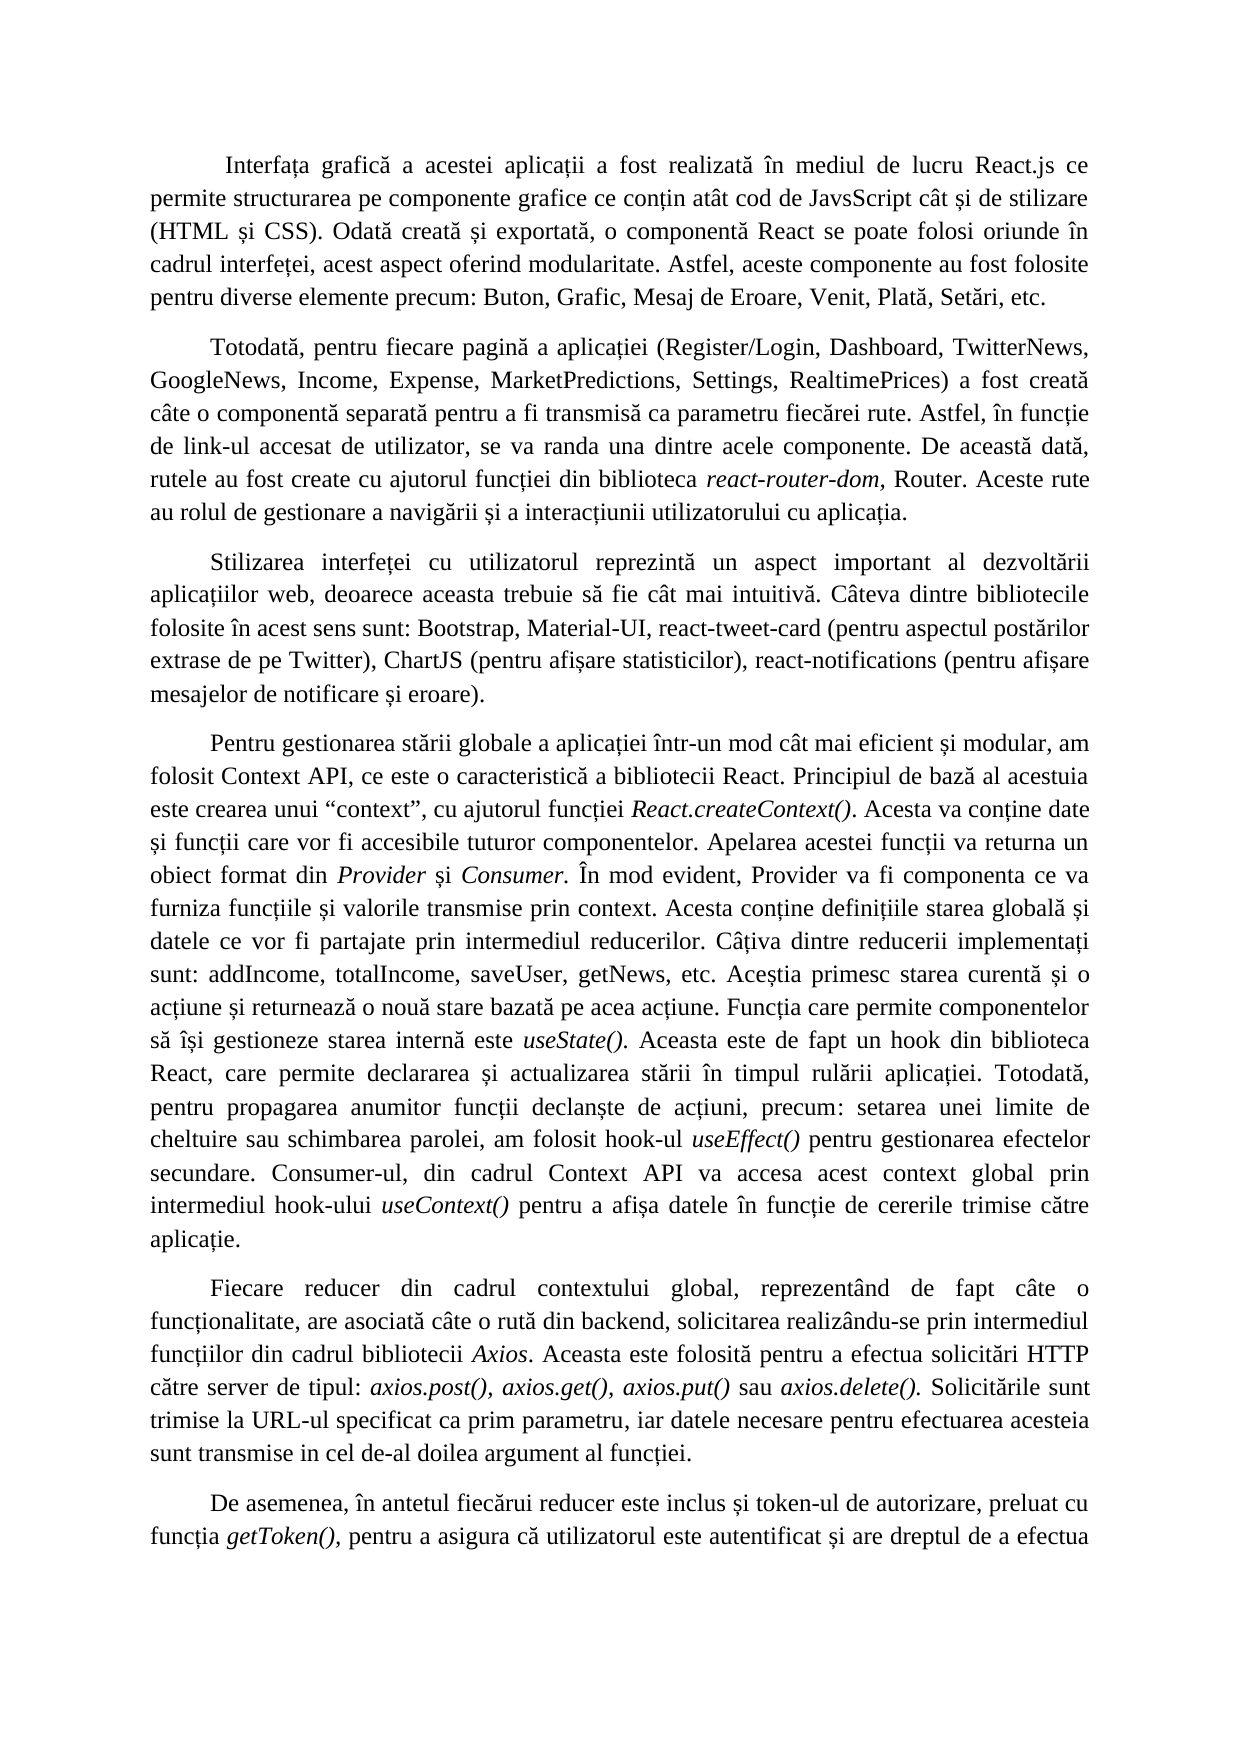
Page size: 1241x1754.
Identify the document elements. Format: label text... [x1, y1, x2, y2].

text Pentru gestionarea stării globale a aplicației într-un mod cât mai eficient și modular, am folosit Context API, ce este o caracteristică a bibliotecii React. Principiul de bază al acestuia este crearea unui “context”, cu ajutorul funcției React.createContext(). Acesta va conține date și funcții care vor fi accesibile tuturor componentelor. Apelarea acestei funcții va returna un obiect format din Provider și Consumer. În mod evident, Provider va fi componenta ce va furniza funcțiile și valorile transmise prin context. Acesta conține definițiile starea globală și datele ce vor fi partajate prin intermediul reducerilor. Câțiva dintre reducerii implementați sunt: addIncome, totalIncome, saveUser, getNews, etc. Aceștia primesc starea curentă și o acțiune și returnează o nouă stare bazată pe acea acțiune. Funcția care permite componentelor să își gestioneze starea internă este useState(). Aceasta este de fapt un hook din biblioteca React, care permite declararea și actualizarea stării în timpul rulării aplicației. Totodată, pentru propagarea anumitor funcții declanște de acțiuni, precum: setarea unei limite de cheltuire sau schimbarea parolei, am folosit hook-ul useEffect() pentru gestionarea efectelor secundare. Consumer-ul, din cadrul Context API va accesa acest context global prin intermediul hook-ului useContext() pentru a afișa datele în funcție de cererile trimise către aplicație. [150, 728, 1090, 1252]
text Fiecare reducer din cadrul contextului global, reprezentând de fapt câte o funcționalitate, are asociată câte o rută din backend, solicitarea realizându-se prin intermediul funcțiilor din cadrul bibliotecii Axios. Aceasta este folosită pentru a efectua solicitări HTTP către server de tipul: axios.post(), axios.get(), axios.put() sau axios.delete(). Solicitările sunt trimise la URL-ul specificat ca prim parametru, iar datele necesare pentru efectuarea acesteia sunt transmise in cel de-al doilea argument al funcției. [150, 1273, 1090, 1467]
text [150, 1488, 1090, 1550]
text Stilizarea interfeței cu utilizatorul reprezintă un aspect important al dezvoltării aplicațiilor web, deoarece aceasta trebuie să fie cât mai intuitivă. Câteva dintre bibliotecile folosite în acest sens sunt: Bootstrap, Material-UI, react-tweet-card (pentru aspectul postărilor extrase de pe Twitter), ChartJS (pentru afișare statisticilor), react-notifications (pentru afișare mesajelor de notificare și eroare). [150, 547, 1090, 707]
text Totodată, pentru fiecare pagină a aplicației (Register/Login, Dashboard, TwitterNews, GoogleNews, Income, Expense, MarketPredictions, Settings, RealtimePrices) a fost creată câte o componentă separată pentru a fi transmisă ca parametru fiecărei rute. Astfel, în funcție de link-ul accesat de utilizator, se va randa una dintre acele componente. De această dată, rutele au fost create cu ajutorul funcției din biblioteca react-router-dom, Router. Aceste rute au rolul de gestionare a navigării și a interacțiunii utilizatorului cu aplicația. [150, 332, 1090, 526]
text Interfața grafică a acestei aplicații a fost realizată în mediul de lucru React.js ce permite structurarea pe componente grafice ce conțin atât cod de JavsScript cât și de stilizare (HTML și CSS). Odată creată și exportată, o componentă React se poate folosi oriunde în cadrul interfeței, acest aspect oferind modularitate. Astfel, aceste componente au fost folosite pentru diverse elemente precum: Buton, Grafic, Mesaj de Eroare, Venit, Plată, Setări, etc. [150, 150, 1090, 311]
